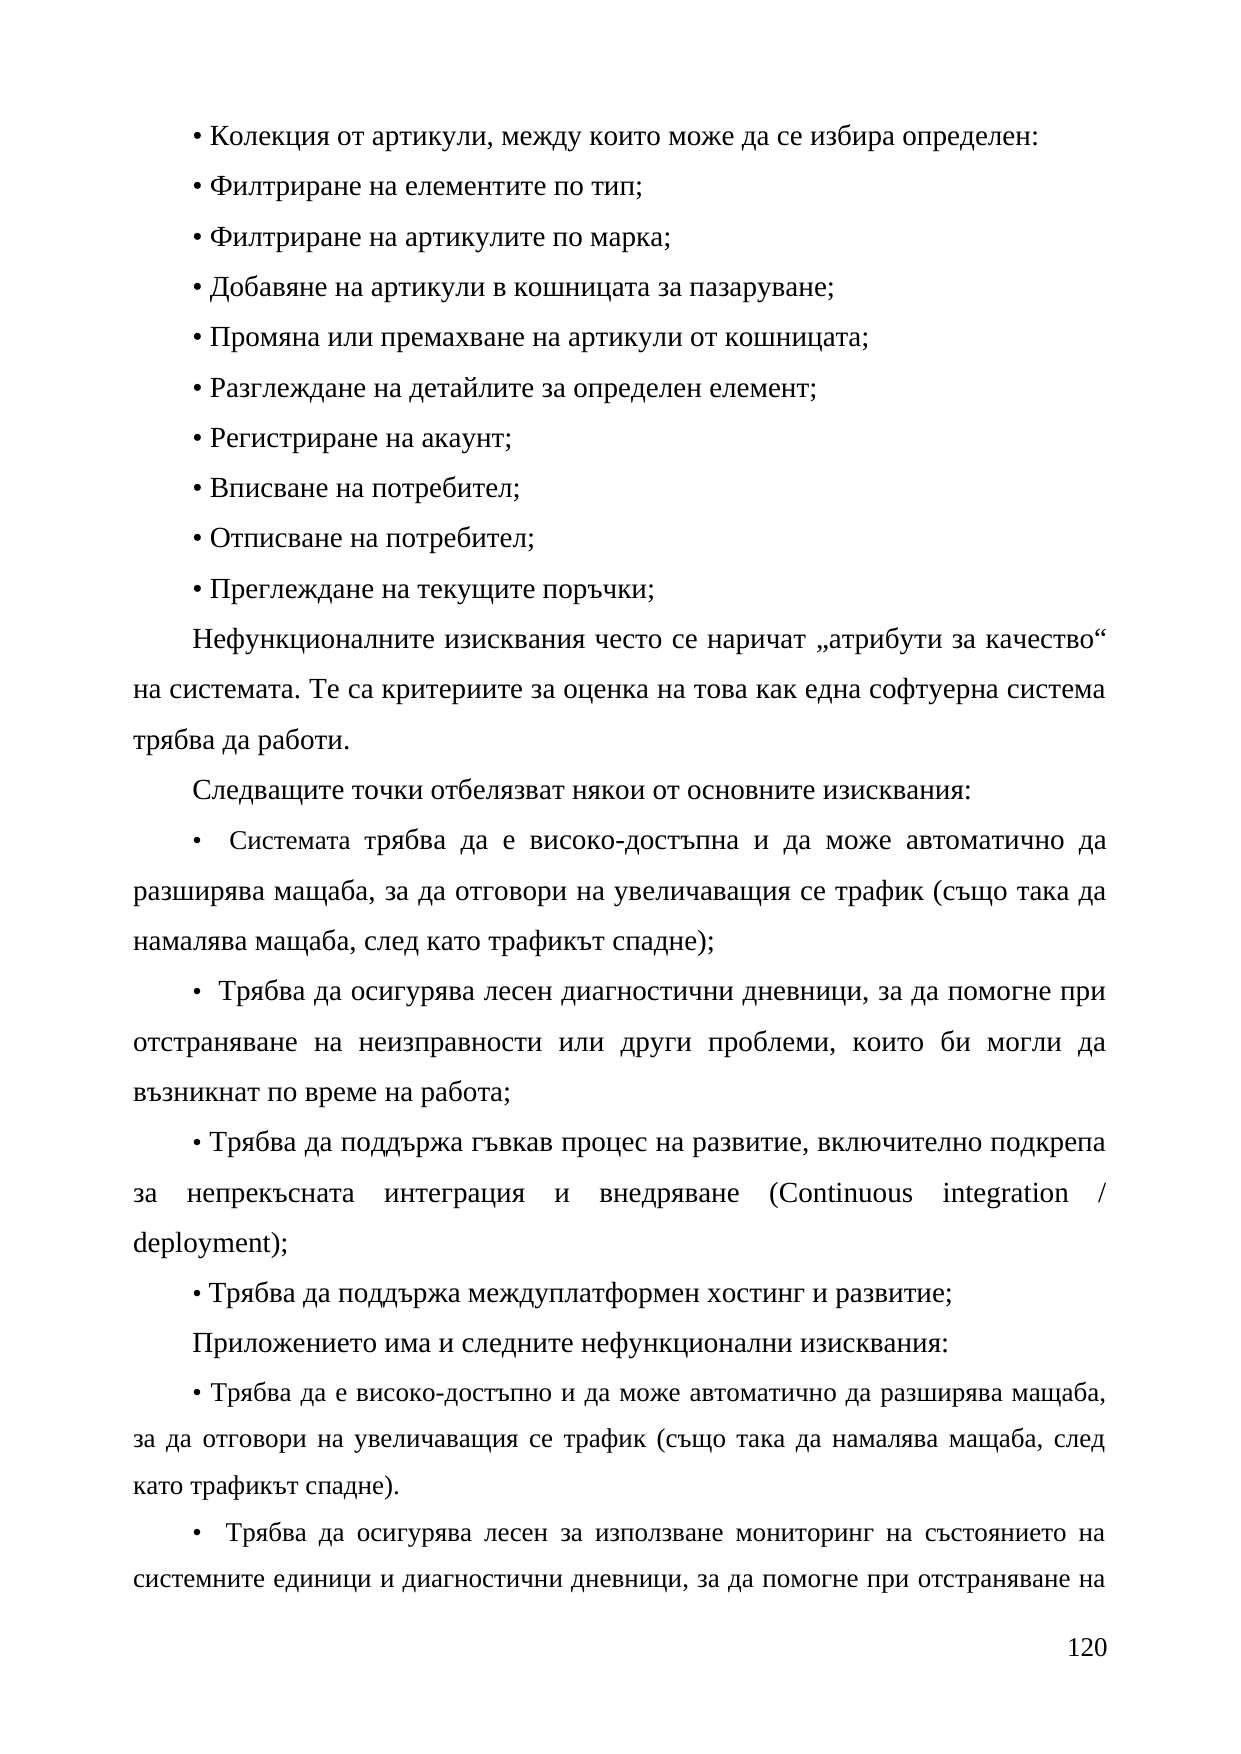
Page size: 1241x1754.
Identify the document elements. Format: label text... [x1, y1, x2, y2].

text • Трябва да поддържа междуплатформен хостинг и развитие; [133, 1275, 1107, 1309]
text • Добавяне на артикули в кошницата за пазаруване; [133, 269, 1107, 303]
text • Регистриране на акаунт; [133, 420, 1107, 453]
text Приложението има и следните нефункционални изисквания: [133, 1326, 1107, 1359]
text • Разглеждане на детайлите за определен елемент; [133, 370, 1107, 403]
text Нефункционалните изисквания често се наричат ​​„атрибути за качество“ на системата. Те са критериите за оценка на това как една софтуерна система трябва да работи. [133, 621, 1107, 755]
text • Отписване на потребител; [133, 521, 1107, 554]
text • Трябва да поддържа гъвкав процес на развитие, включително подкрепа за непрекъсната интеграция и внедряване (Continuous integration / deployment); [133, 1124, 1107, 1258]
text • Филтриране на елементите по тип; [133, 168, 1107, 202]
text Следващите точки отбелязват някои от основните изисквания: [133, 772, 1107, 806]
text • Трябва да е високо-достъпно и да може автоматично да разширява мащаба, за да отговори на увеличаващия се трафик (също така да намалява мащаба, след като трафикът спадне). [133, 1376, 1107, 1500]
text • Вписване на потребител; [133, 470, 1107, 504]
text • Промяна или премахване на артикули от кошницата; [133, 319, 1107, 353]
text • Системата трябва да е високо-достъпна и да може автоматично да разширява мащаба, за да отговори на увеличаващия се трафик (също така да намалява мащаба, след като трафикът спадне); [133, 822, 1107, 957]
text • Колекция от артикули, между които може да се избира определен: [133, 118, 1107, 152]
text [133, 1516, 1107, 1594]
text • Трябва да осигурява лесен диагностични дневници, за да помогне при отстраняване на неизправности или други проблеми, които би могли да възникнат по време на работа; [133, 973, 1107, 1108]
text • Преглеждане на текущите поръчки; [133, 571, 1107, 604]
text • Филтриране на артикулите по марка; [133, 219, 1107, 252]
